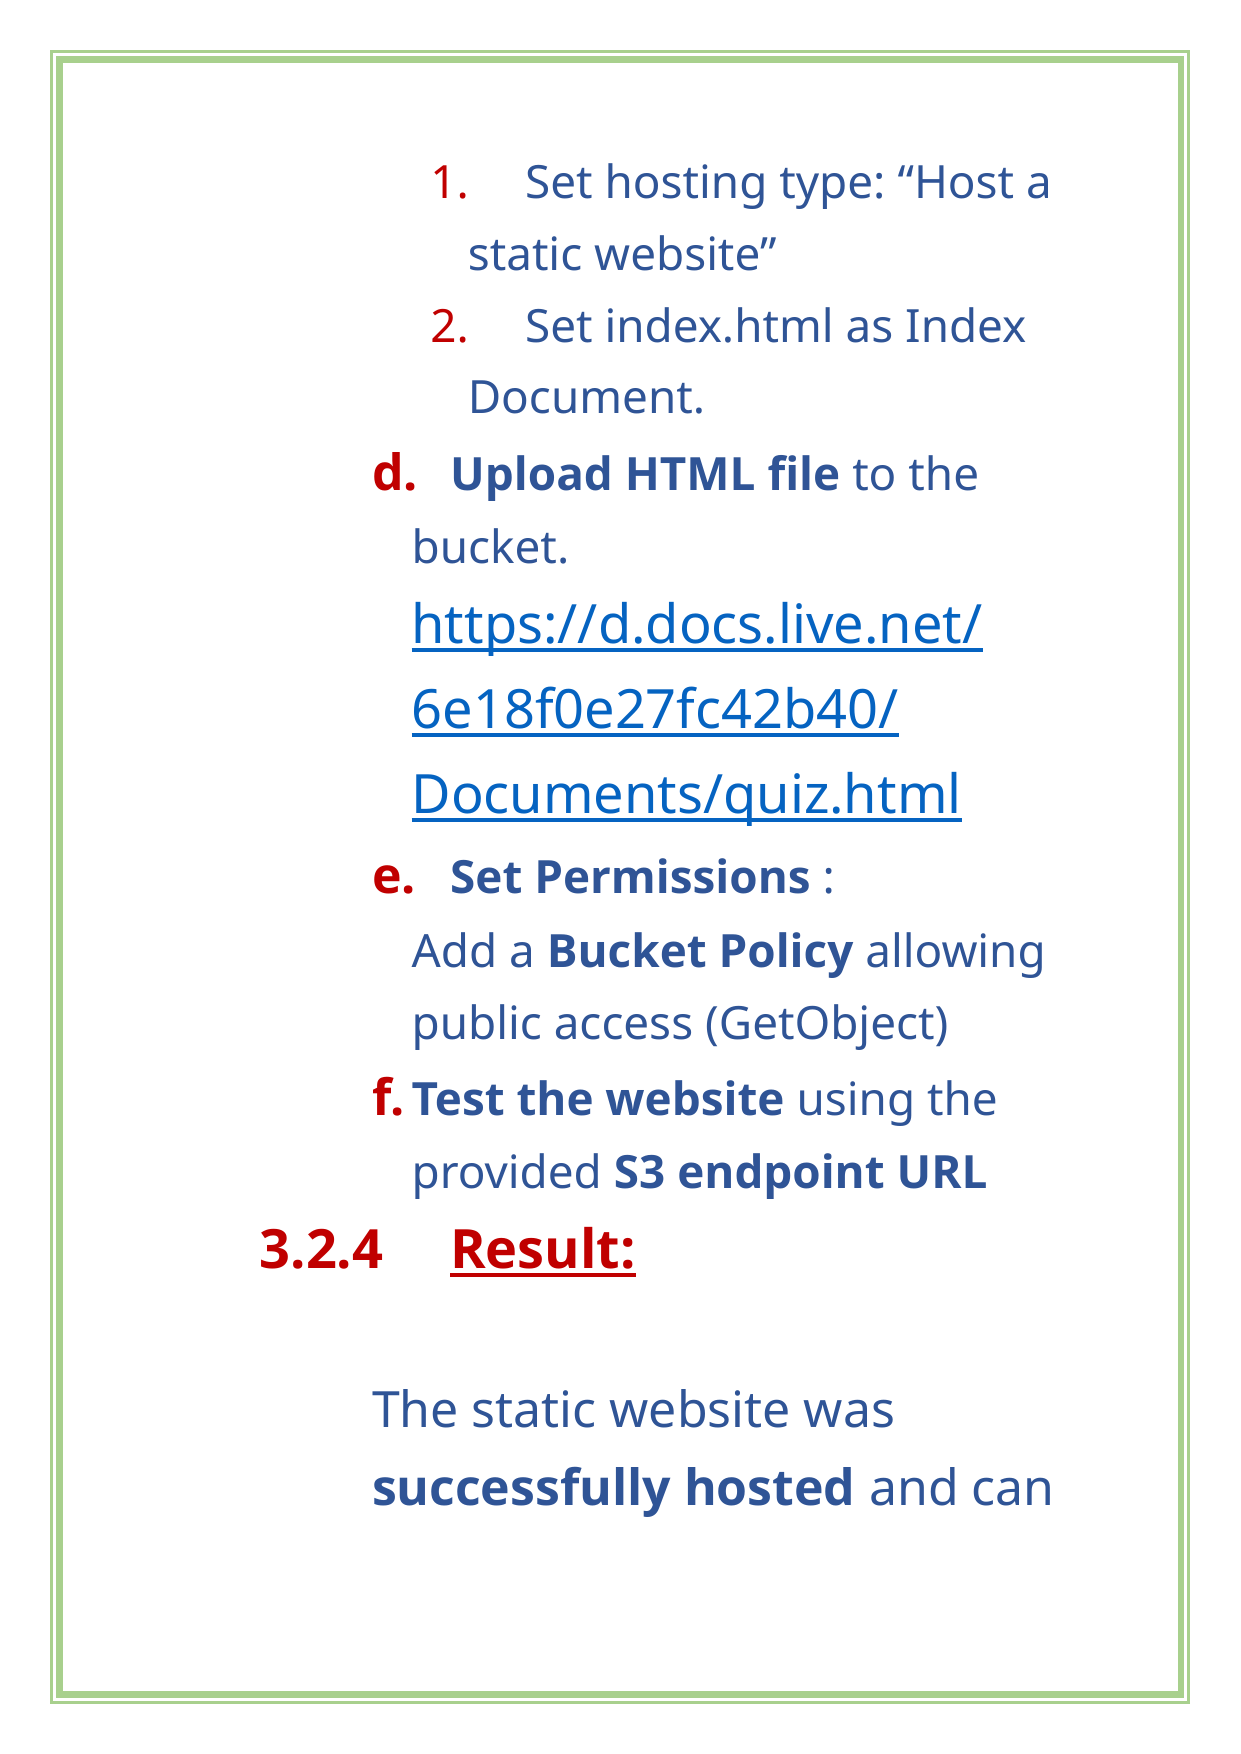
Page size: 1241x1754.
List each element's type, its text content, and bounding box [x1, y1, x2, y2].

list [372, 1374, 1090, 1520]
list https://d.docs.live.net/6e18f0e27fc42b40/Documents/quiz.html [411, 586, 1090, 829]
list Set Permissions : [372, 840, 1090, 908]
list Add a Bucket Policy allowing public access (GetObject) [411, 918, 1090, 1052]
list Set index.html as Index Document. [430, 293, 1090, 427]
list Result: [259, 1211, 1090, 1284]
list Test the website using the provided S3 endpoint URL [372, 1062, 1090, 1202]
list Upload HTML file to the bucket. [372, 437, 1090, 576]
list Set hosting type: “Host a static website” [430, 150, 1090, 284]
